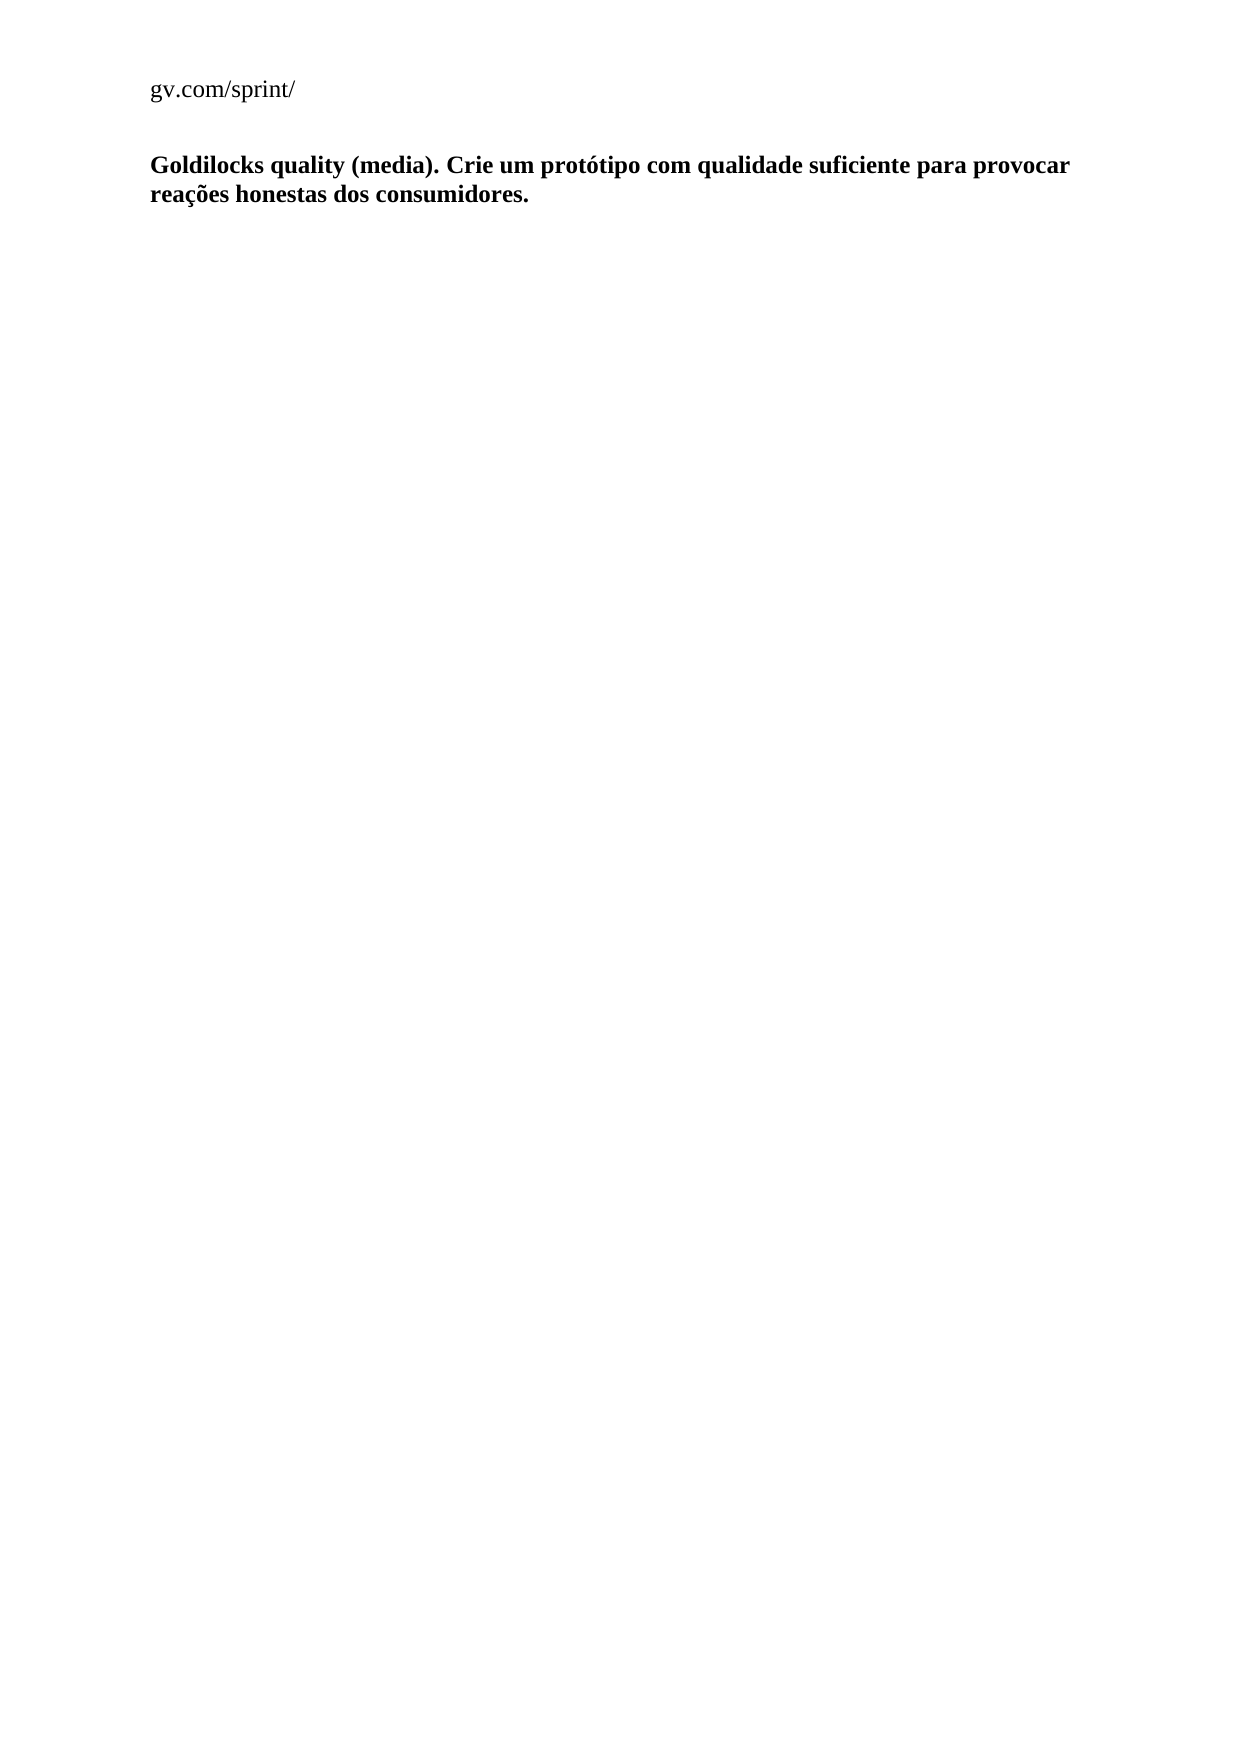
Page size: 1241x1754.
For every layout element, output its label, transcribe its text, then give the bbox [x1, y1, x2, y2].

text Goldilocks quality (media). Crie um protótipo com qualidade suficiente para provocar reações honestas dos consumidores. [150, 150, 1090, 207]
